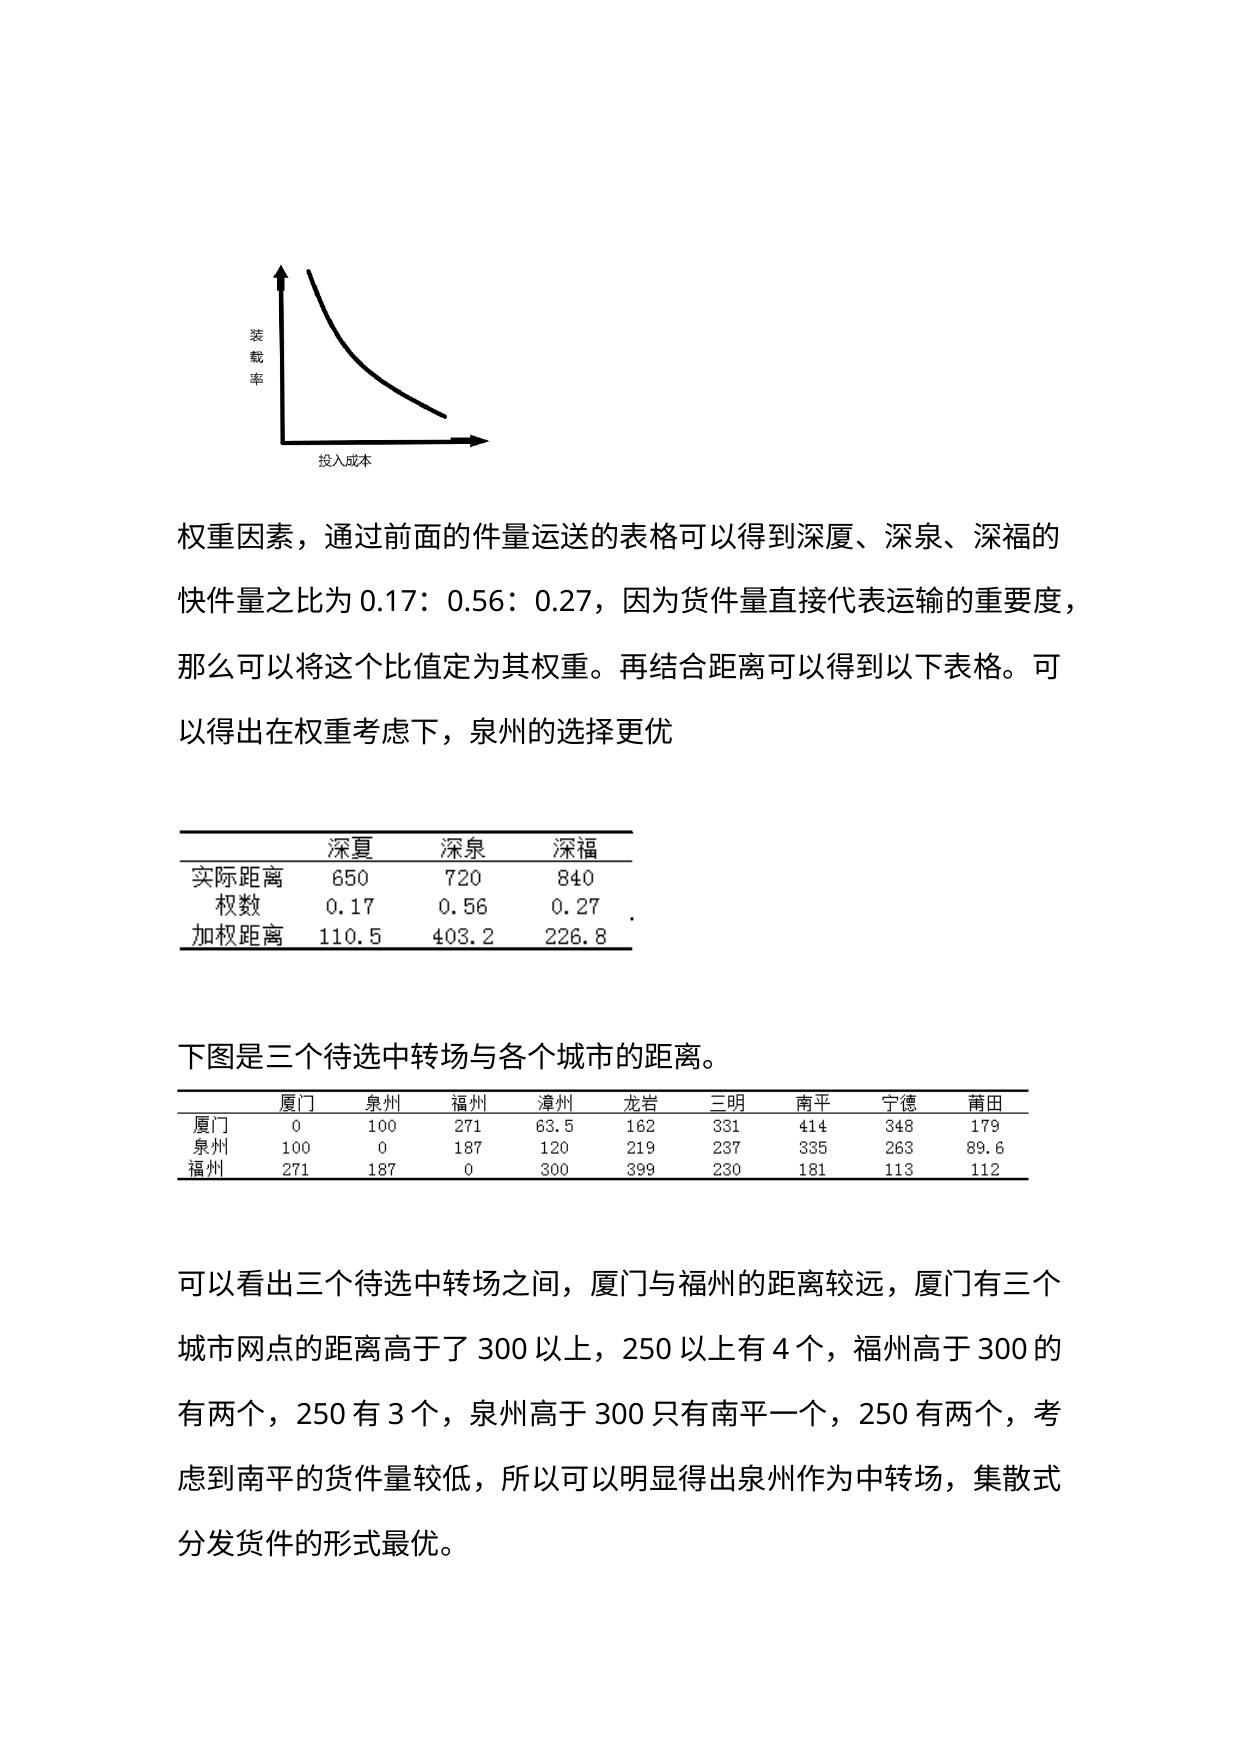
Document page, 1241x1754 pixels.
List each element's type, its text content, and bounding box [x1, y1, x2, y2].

text 下图是三个待选中转场与各个城市的距离。 [177, 1022, 1063, 1087]
text 权重因素，通过前面的件量运送的表格可以得到深厦、深泉、深福的快件量之比为0.17：0.56：0.27，因为货件量直接代表运输的重要度，那么可以将这个比值定为其权重。再结合距离可以得到以下表格。可以得出在权重考虑下，泉州的选择更优 [177, 502, 1063, 762]
picture [177, 826, 634, 957]
picture [177, 1086, 1031, 1184]
text 可以看出三个待选中转场之间，厦门与福州的距离较远，厦门有三个城市网点的距离高于了300以上，250以上有4个，福州高于300的有两个，250有3个，泉州高于300只有南平一个，250有两个，考虑到南平的货件量较低，所以可以明显得出泉州作为中转场，集散式分发货件的形式最优。 [177, 1249, 1063, 1574]
picture [221, 209, 537, 476]
